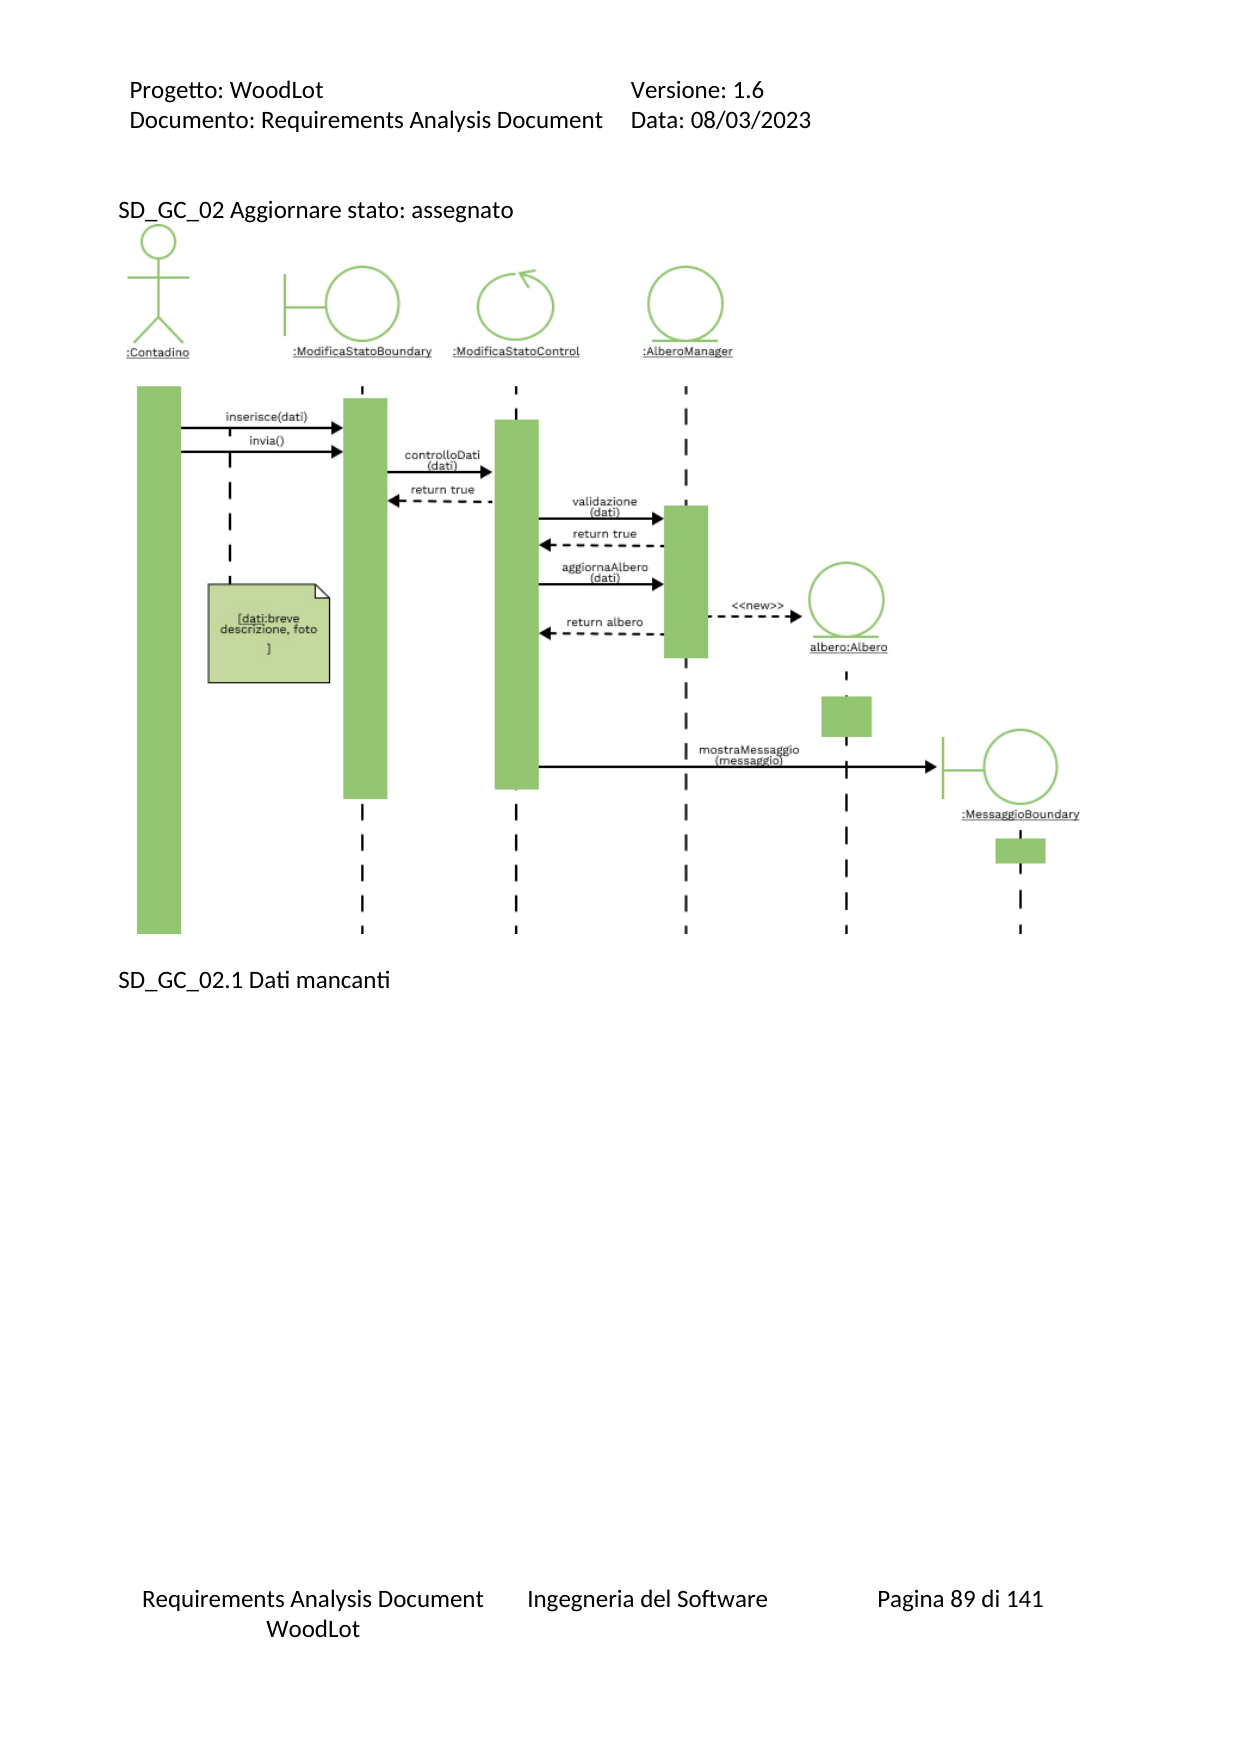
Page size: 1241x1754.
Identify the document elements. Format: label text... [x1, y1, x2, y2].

picture [118, 224, 1122, 934]
text SD_GC_02 Aggiornare stato: assegnato [118, 194, 1122, 224]
text SD_GC_02.1 Dati mancanti [118, 964, 1122, 995]
